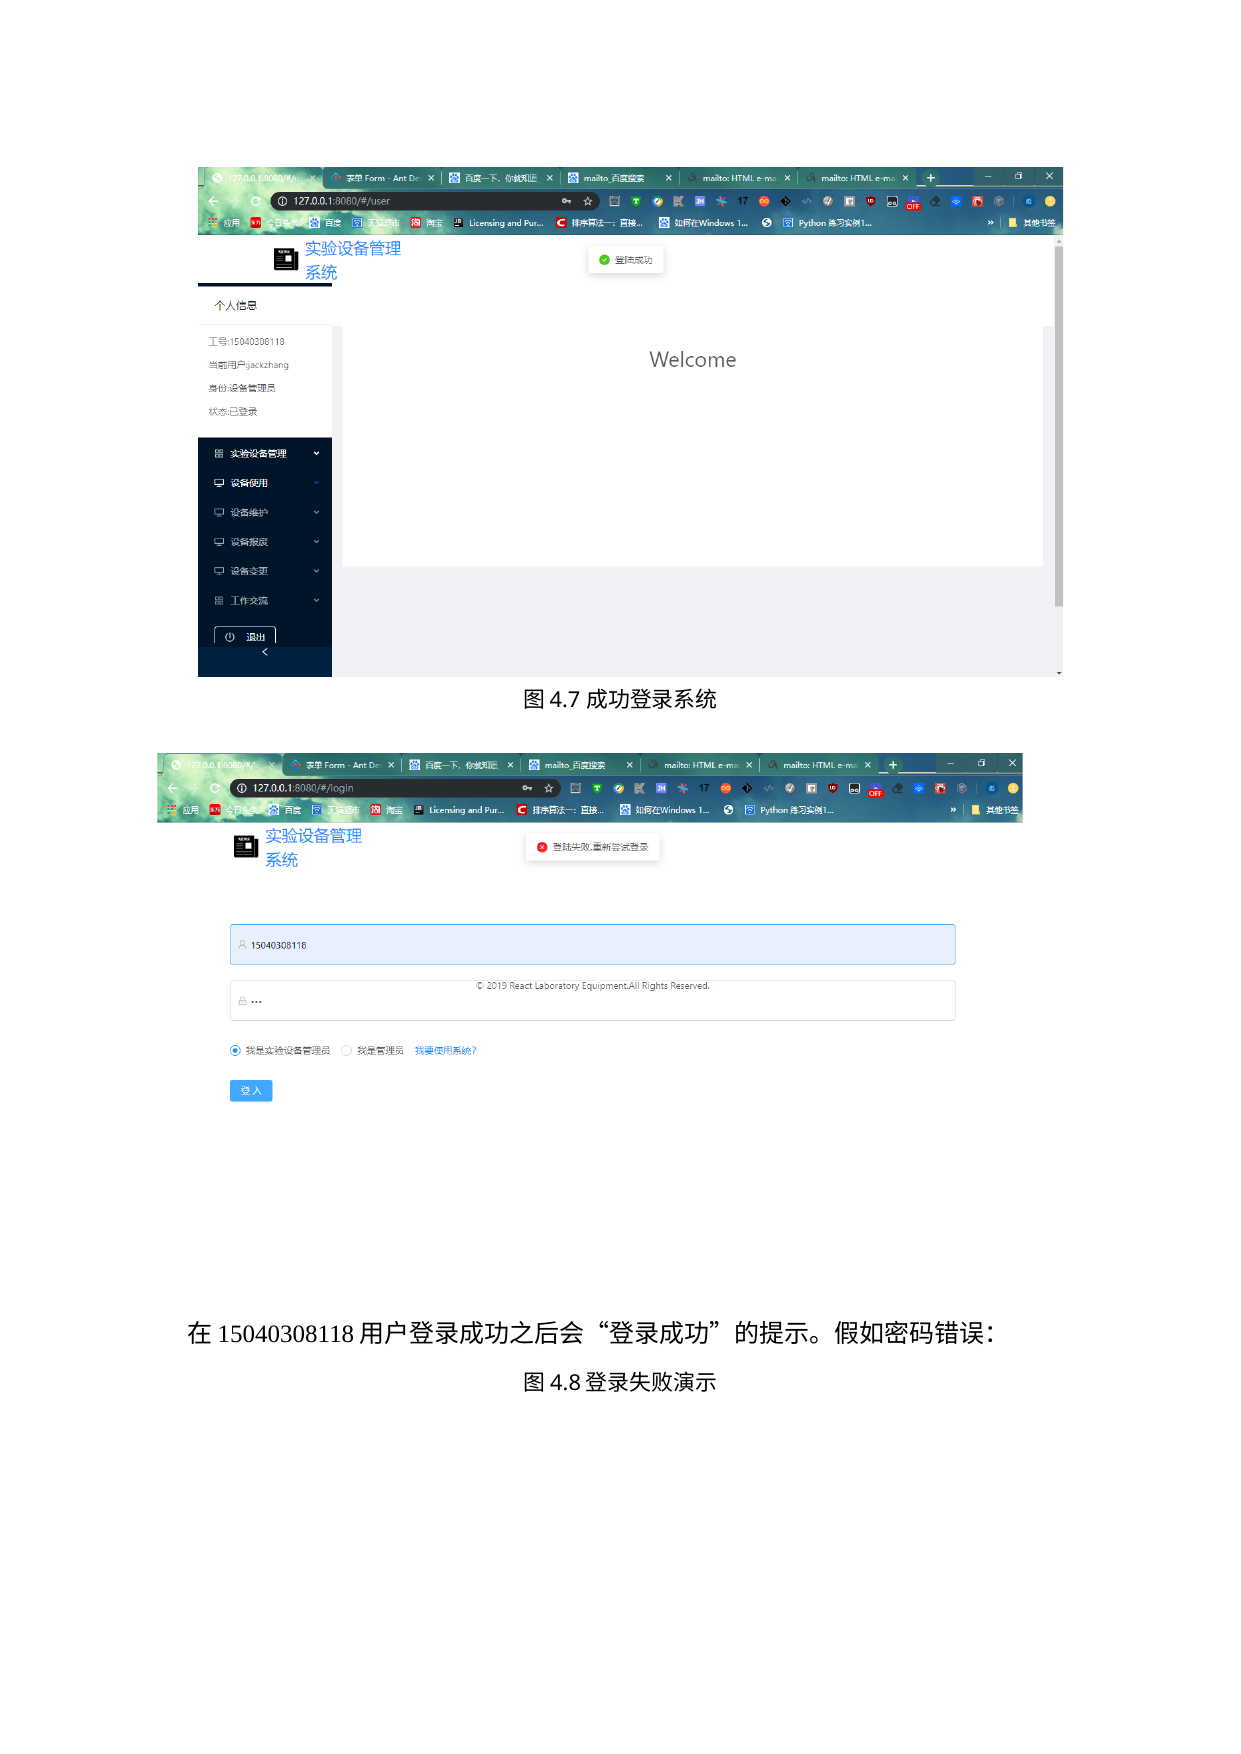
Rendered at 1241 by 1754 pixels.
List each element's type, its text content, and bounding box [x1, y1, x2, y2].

picture [157, 753, 1023, 1268]
picture [198, 167, 1064, 677]
text 图4.8登录失败演示 [187, 1364, 1053, 1397]
